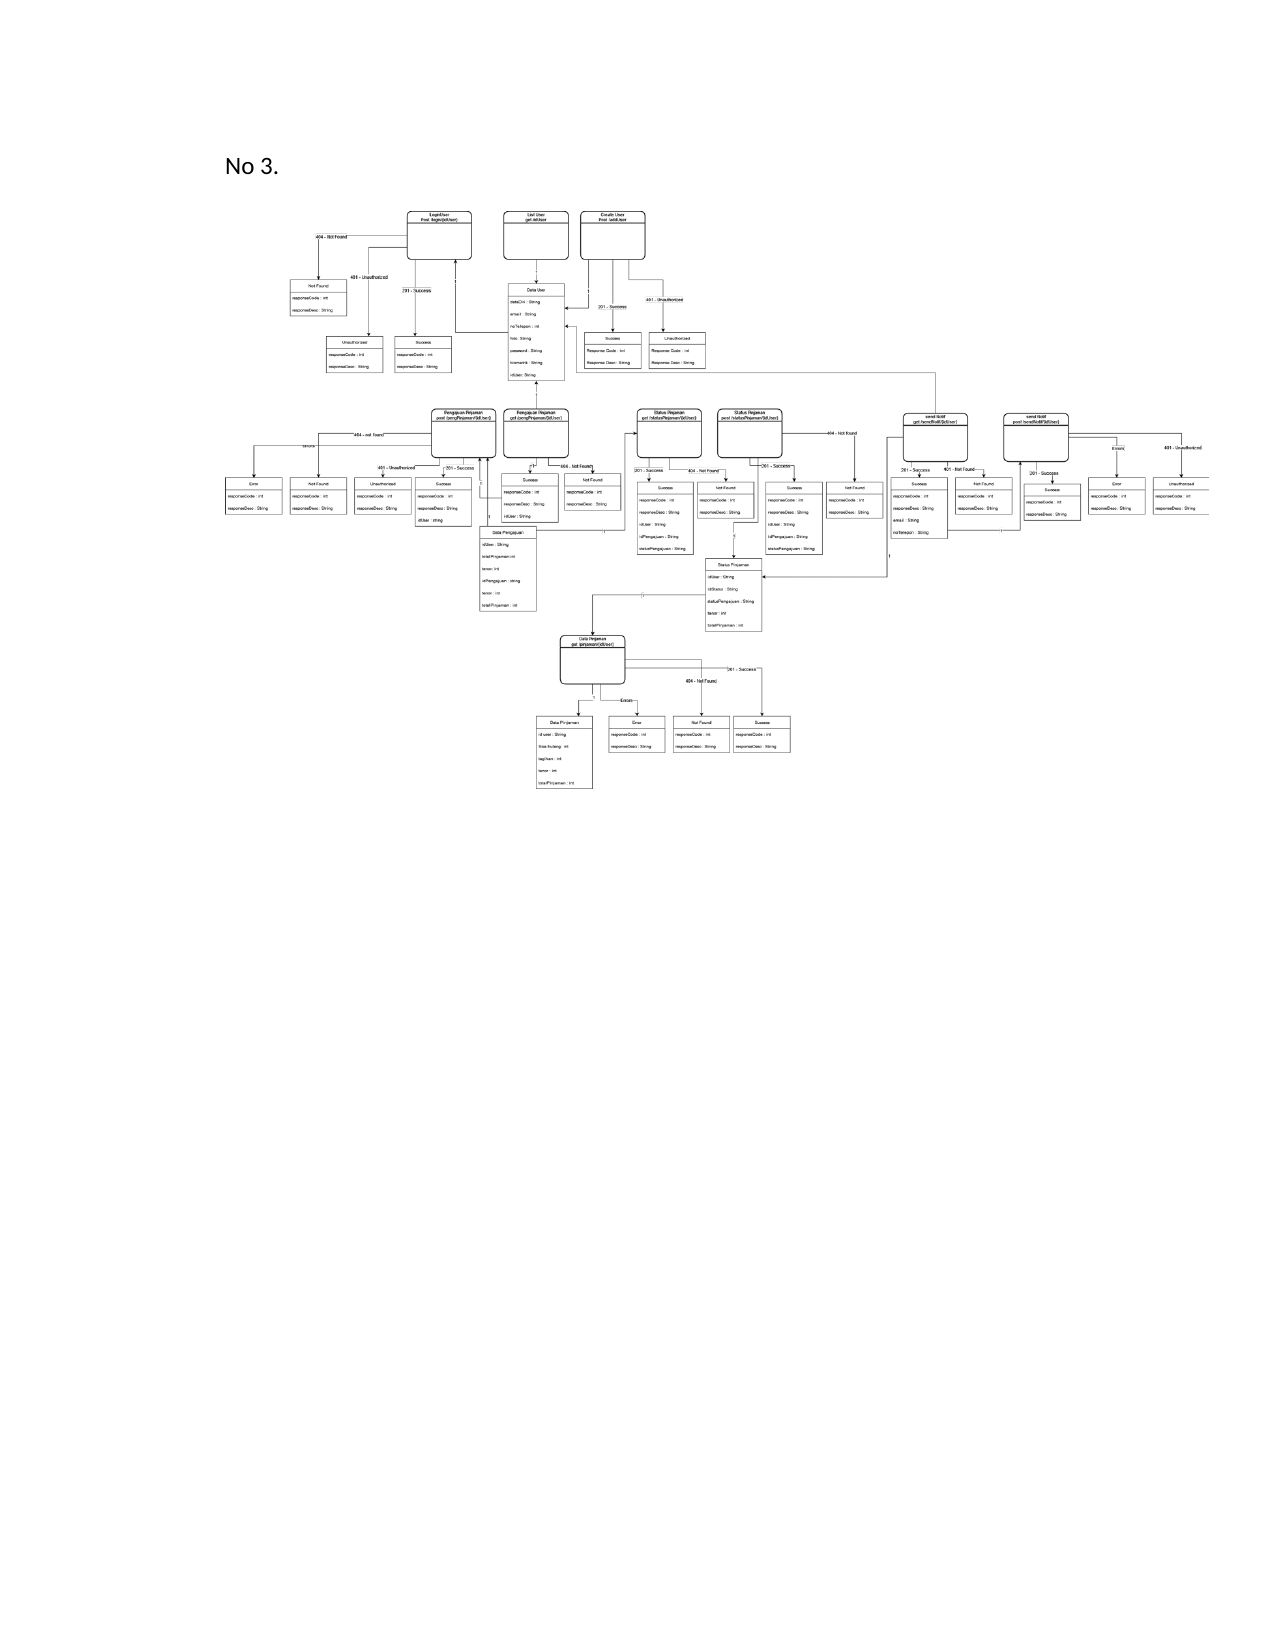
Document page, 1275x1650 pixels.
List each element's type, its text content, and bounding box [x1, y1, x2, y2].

list No 3. [225, 150, 1125, 181]
picture [225, 211, 1209, 789]
